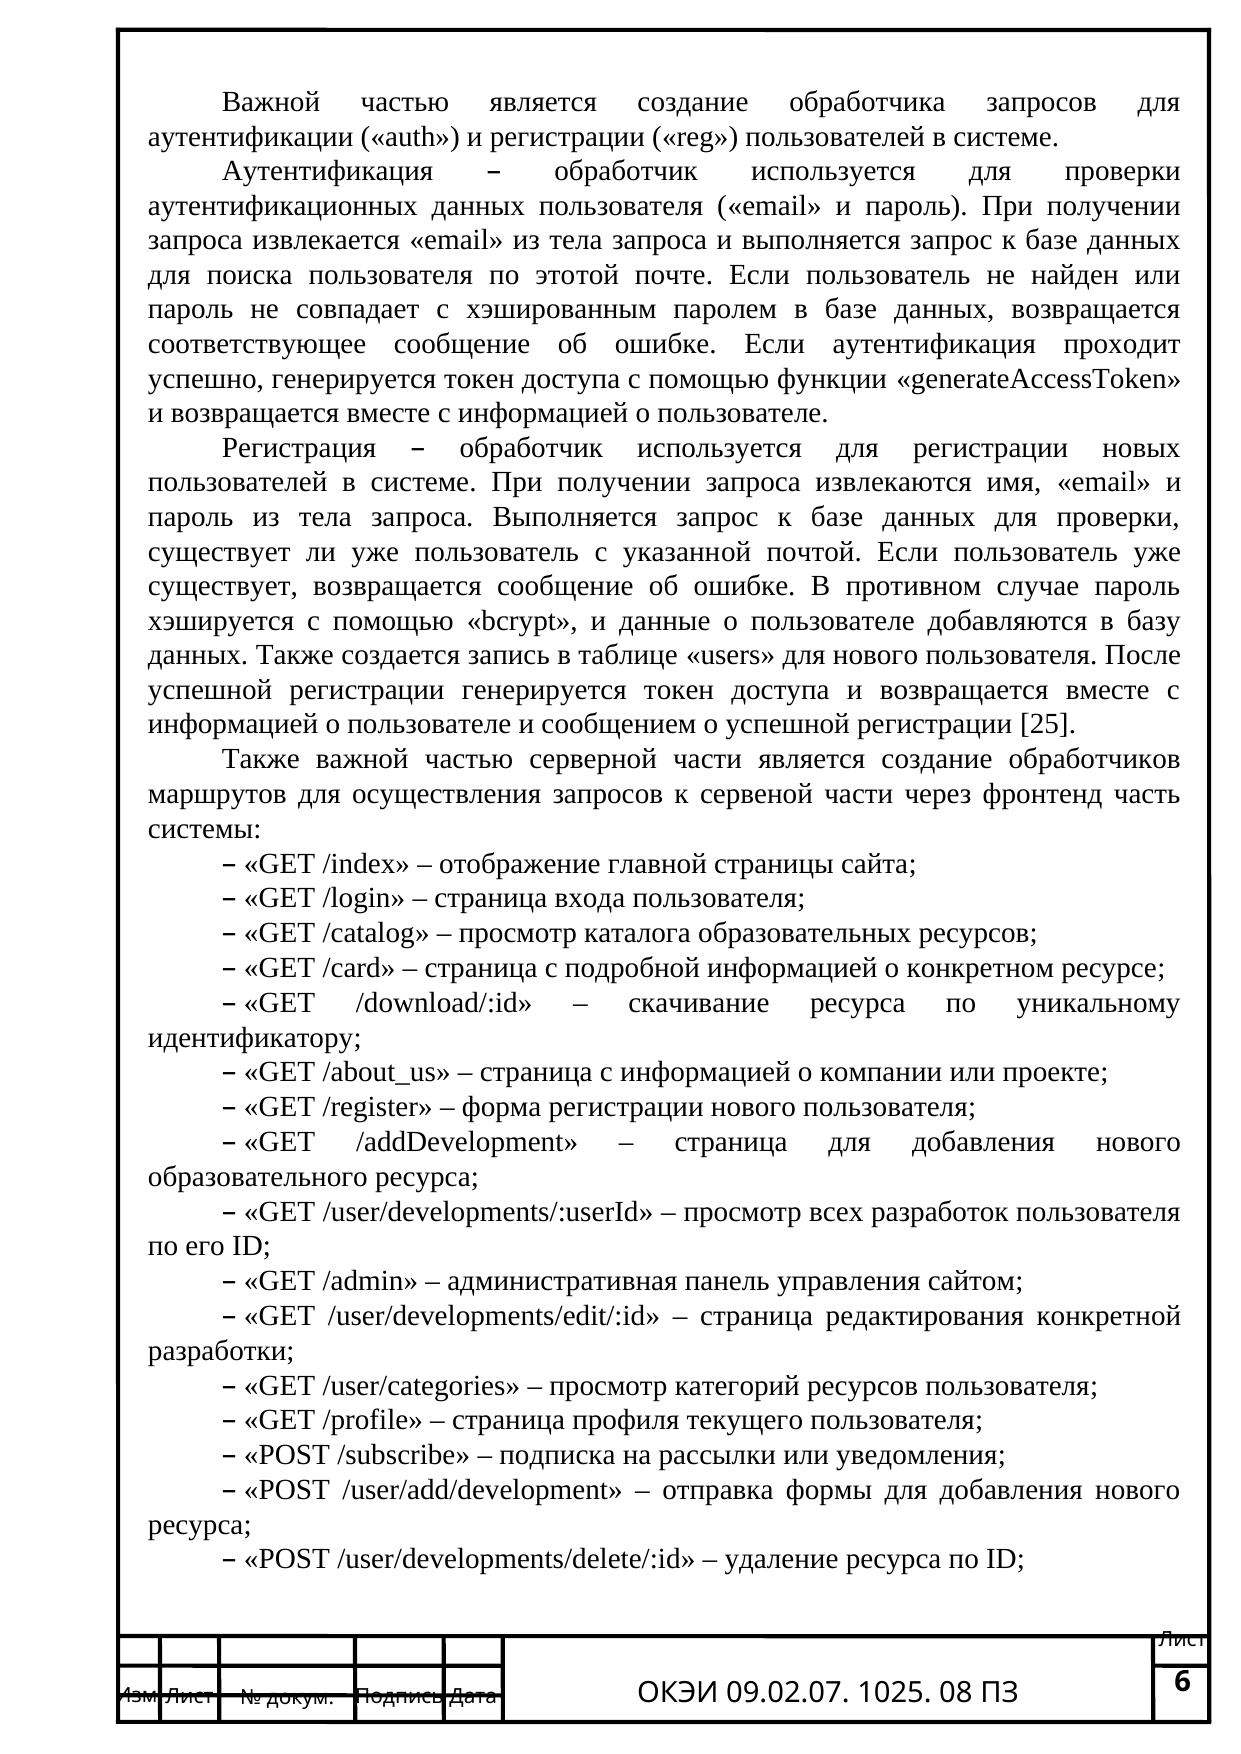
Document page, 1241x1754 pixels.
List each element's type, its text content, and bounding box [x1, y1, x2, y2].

text Также важной частью серверной части является создание обработчиков маршрутов для осуществления запросов к сервеной части через фронтенд часть системы: [148, 741, 1181, 845]
text «POST /user/add/development» – отправка формы для добавления нового ресурса; [148, 1472, 1181, 1541]
text «GET /login» – страница входа пользователя; [148, 880, 1181, 915]
text «GET /user/categories» – просмотр категорий ресурсов пользователя; [148, 1367, 1181, 1402]
text «GET /catalog» – просмотр каталога образовательных ресурсов; [148, 915, 1181, 950]
text «GET /card» – страница с подробной информацией о конкретном ресурсе; [148, 950, 1181, 984]
text Аутентификация – обработчик используется для проверки аутентификационных данных пользователя («email» и пароль). При получении запроса извлекается «email» из тела запроса и выполняется запрос к базе данных для поиска пользователя по этотой почте. Если пользователь не найден или пароль не совпадает с хэшированным паролем в базе данных, возвращается соответствующее сообщение об ошибке. Если аутентификация проходит успешно, генерируется токен доступа с помощью функции «generateAccessToken» и возвращается вместе с информацией о пользователе. [148, 153, 1181, 430]
text «GET /about_us» – страница с информацией о компании или проекте; [148, 1054, 1181, 1089]
text Важной частью является создание обработчика запросов для аутентификации («auth») и регистрации («reg») пользователей в системе. [148, 84, 1181, 153]
text Регистрация – обработчик используется для регистрации новых пользователей в системе. При получении запроса извлекаются имя, «email» и пароль из тела запроса. Выполняется запрос к базе данных для проверки, существует ли уже пользователь с указанной почтой. Если пользователь уже существует, возвращается сообщение об ошибке. В противном случае пароль хэшируется с помощью «bcrypt», и данные о пользователе добавляются в базу данных. Также создается запись в таблице «users» для нового пользователя. После успешной регистрации генерируется токен доступа и возвращается вместе с информацией о пользователе и сообщением о успешной регистрации [25]. [148, 430, 1181, 741]
text «GET /index» – отображение главной страницы сайта; [148, 845, 1181, 880]
text «GET /user/developments/edit/:id» – страница редактирования конкретной разработки; [148, 1298, 1181, 1367]
text «GET /download/:id» – скачивание ресурса по уникальному идентификатору; [148, 984, 1181, 1054]
text «POST /user/developments/delete/:id» – удаление ресурса по ID; [148, 1541, 1181, 1576]
text «GET /register» – форма регистрации нового пользователя; [148, 1089, 1181, 1124]
text «GET /admin» – административная панель управления сайтом; [148, 1263, 1181, 1298]
text «GET /user/developments/:userId» – просмотр всех разработок пользователя по его ID; [148, 1193, 1181, 1263]
text «GET /addDevelopment» – страница для добавления нового образовательного ресурса; [148, 1124, 1181, 1193]
text «POST /subscribe» – подписка на рассылки или уведомления; [148, 1437, 1181, 1472]
text «GET /profile» – страница профиля текущего пользователя; [148, 1402, 1181, 1437]
